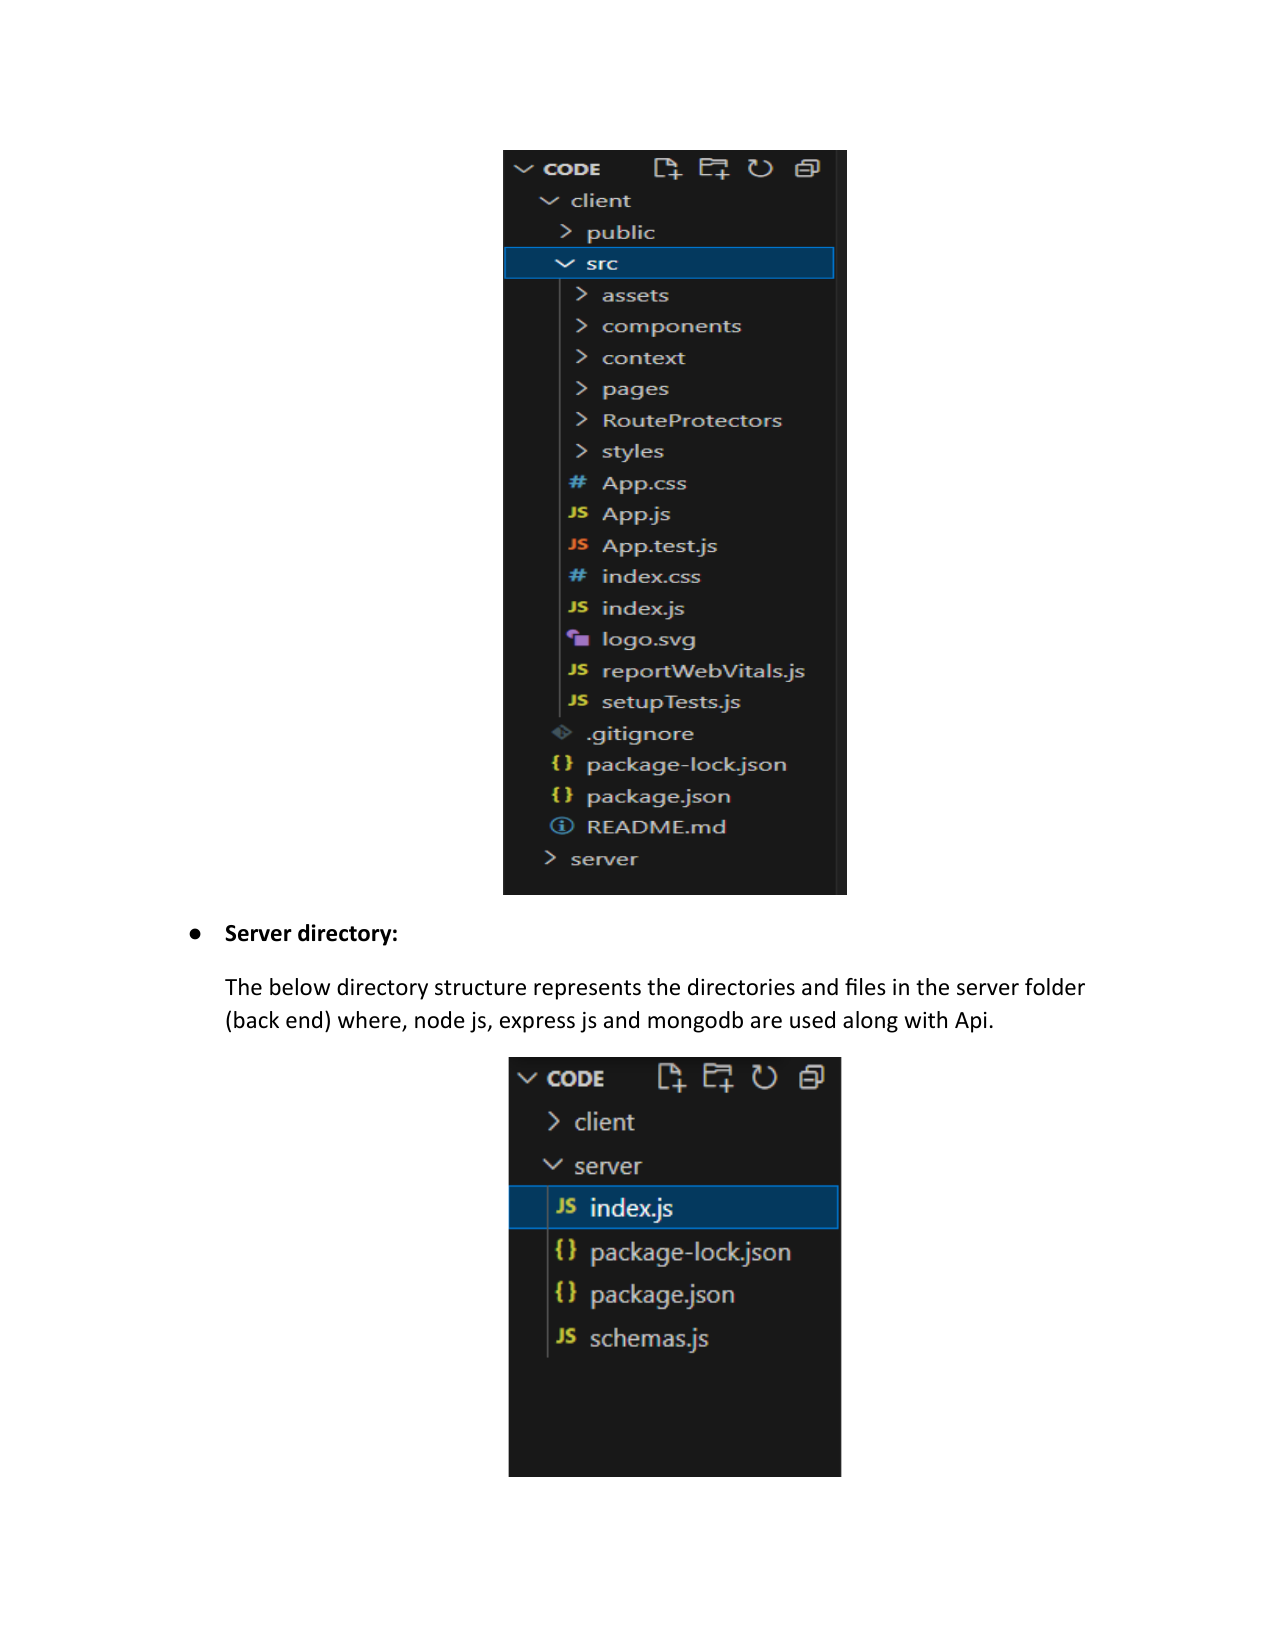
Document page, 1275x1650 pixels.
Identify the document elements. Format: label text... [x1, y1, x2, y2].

picture [508, 1057, 842, 1477]
text The below directory structure represents the directories and files in the server folder (back end) where, node js, express js and mongodb are used along with Api. [225, 971, 1125, 1034]
list Server directory: [187, 917, 1125, 948]
picture [503, 150, 847, 895]
